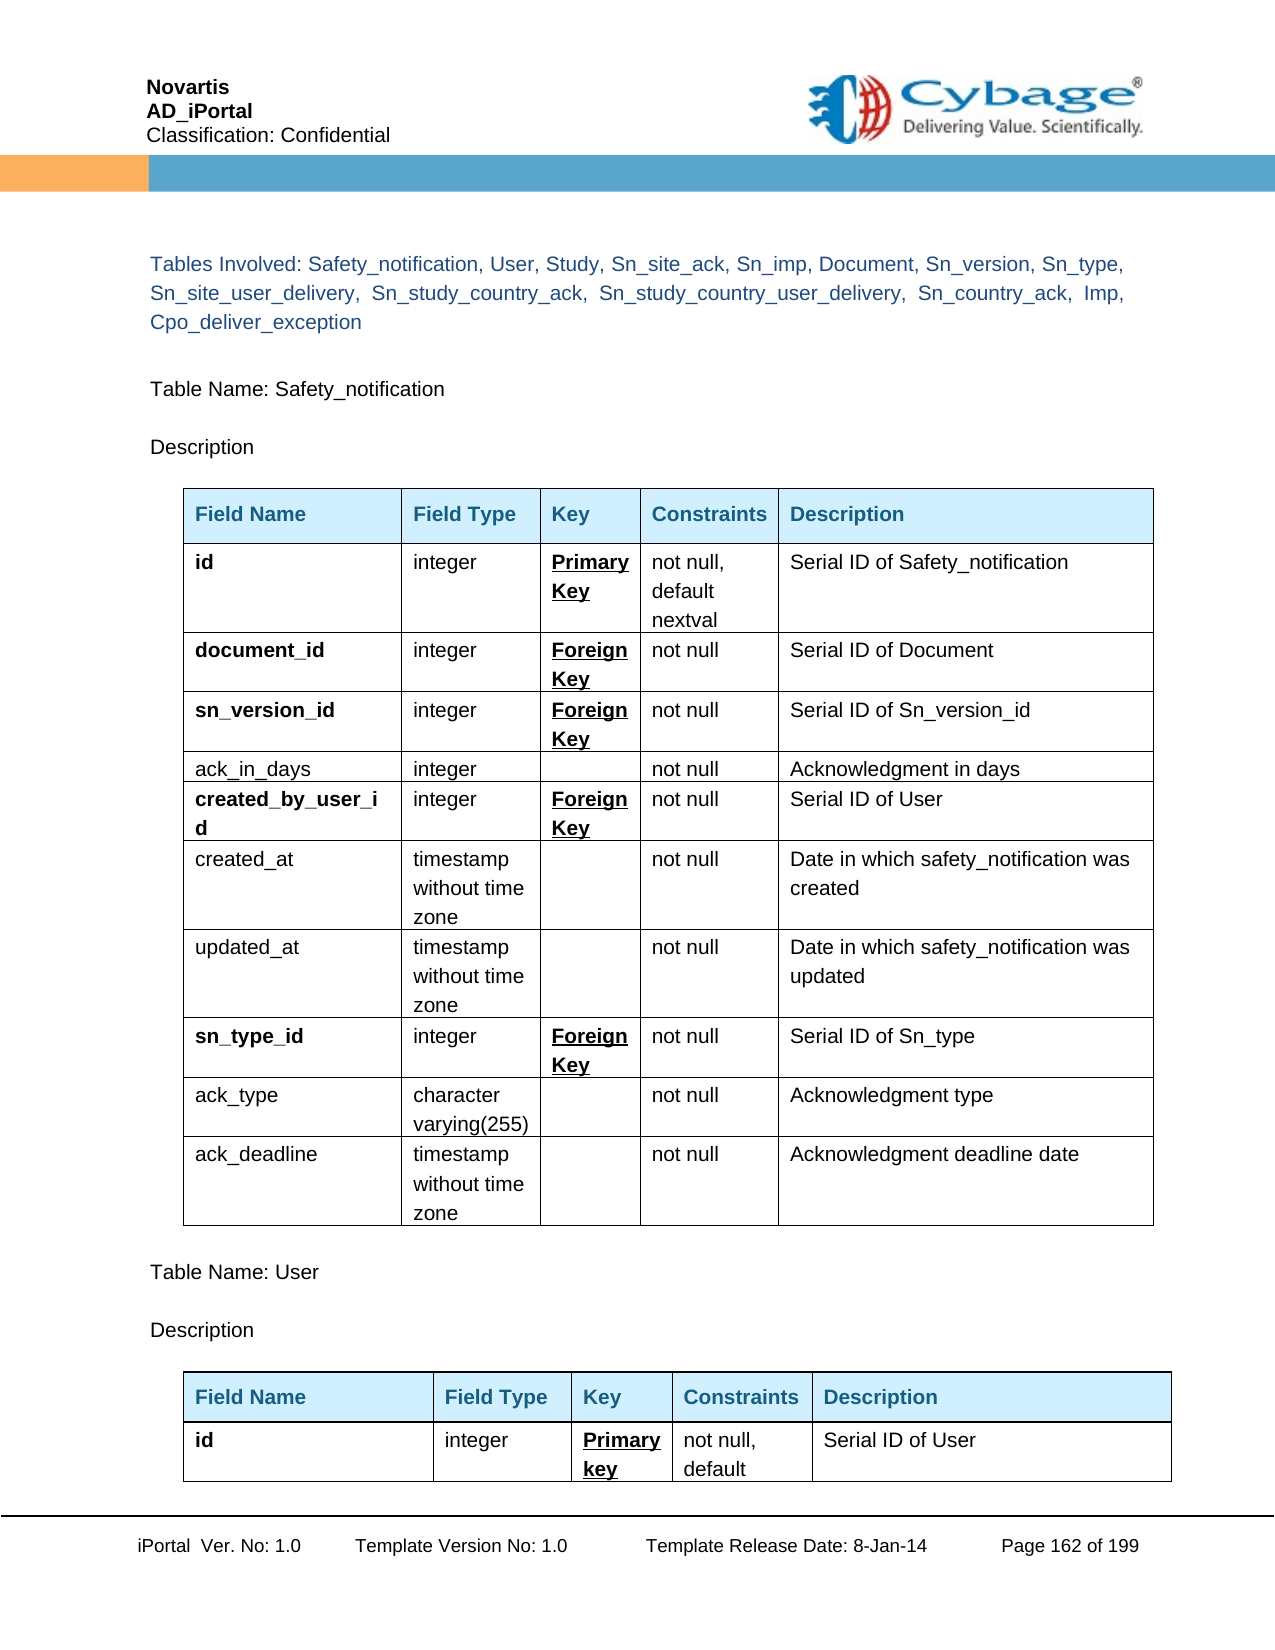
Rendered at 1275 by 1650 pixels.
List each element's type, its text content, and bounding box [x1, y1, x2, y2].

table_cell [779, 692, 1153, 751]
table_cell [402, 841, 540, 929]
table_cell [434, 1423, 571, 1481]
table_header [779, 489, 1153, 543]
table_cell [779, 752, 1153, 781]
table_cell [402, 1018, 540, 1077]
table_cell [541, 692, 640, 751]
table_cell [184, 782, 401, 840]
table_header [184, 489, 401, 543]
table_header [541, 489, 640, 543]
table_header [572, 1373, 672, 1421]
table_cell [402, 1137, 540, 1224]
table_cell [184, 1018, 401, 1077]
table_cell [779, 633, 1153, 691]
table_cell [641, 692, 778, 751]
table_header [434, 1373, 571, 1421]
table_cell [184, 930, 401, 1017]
text Tables Involved: Safety_notification, User, Study, Sn_site_ack, Sn_imp, Document, Sn_version, Sn_type, Sn_site_user_delivery, Sn_study_country_ack, Sn_study_country_user_delivery, Sn_country_ack, Imp, Cpo_deliver_exception [150, 246, 1125, 334]
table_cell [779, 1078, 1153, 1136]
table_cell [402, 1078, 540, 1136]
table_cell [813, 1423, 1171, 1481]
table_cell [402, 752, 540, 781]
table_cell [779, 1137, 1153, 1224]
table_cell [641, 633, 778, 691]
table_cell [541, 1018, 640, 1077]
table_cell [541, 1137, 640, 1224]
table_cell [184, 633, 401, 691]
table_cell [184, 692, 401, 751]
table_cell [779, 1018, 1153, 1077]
picture [808, 75, 1143, 144]
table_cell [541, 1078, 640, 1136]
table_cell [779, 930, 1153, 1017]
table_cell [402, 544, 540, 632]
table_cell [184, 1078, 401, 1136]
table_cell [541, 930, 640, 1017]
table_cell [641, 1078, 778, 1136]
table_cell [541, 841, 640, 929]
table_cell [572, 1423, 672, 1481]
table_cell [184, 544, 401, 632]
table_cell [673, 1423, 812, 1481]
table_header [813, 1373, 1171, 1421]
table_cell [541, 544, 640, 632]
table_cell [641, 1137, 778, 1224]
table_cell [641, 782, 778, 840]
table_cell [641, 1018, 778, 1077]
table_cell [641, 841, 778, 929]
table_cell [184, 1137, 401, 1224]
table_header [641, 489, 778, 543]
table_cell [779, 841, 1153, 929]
text Description [150, 1313, 1125, 1342]
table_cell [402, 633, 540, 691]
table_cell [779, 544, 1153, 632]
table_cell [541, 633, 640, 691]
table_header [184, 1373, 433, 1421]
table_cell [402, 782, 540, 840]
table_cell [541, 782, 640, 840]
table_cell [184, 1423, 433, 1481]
text Description [150, 430, 1125, 459]
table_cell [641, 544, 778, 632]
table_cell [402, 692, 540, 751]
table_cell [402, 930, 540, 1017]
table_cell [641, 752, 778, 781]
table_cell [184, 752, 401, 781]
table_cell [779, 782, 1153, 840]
text Table Name: User [150, 1255, 1125, 1284]
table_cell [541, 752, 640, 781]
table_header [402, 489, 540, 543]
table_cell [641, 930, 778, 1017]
text Table Name: Safety_notification [150, 371, 1125, 401]
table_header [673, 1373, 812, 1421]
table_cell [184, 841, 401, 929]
